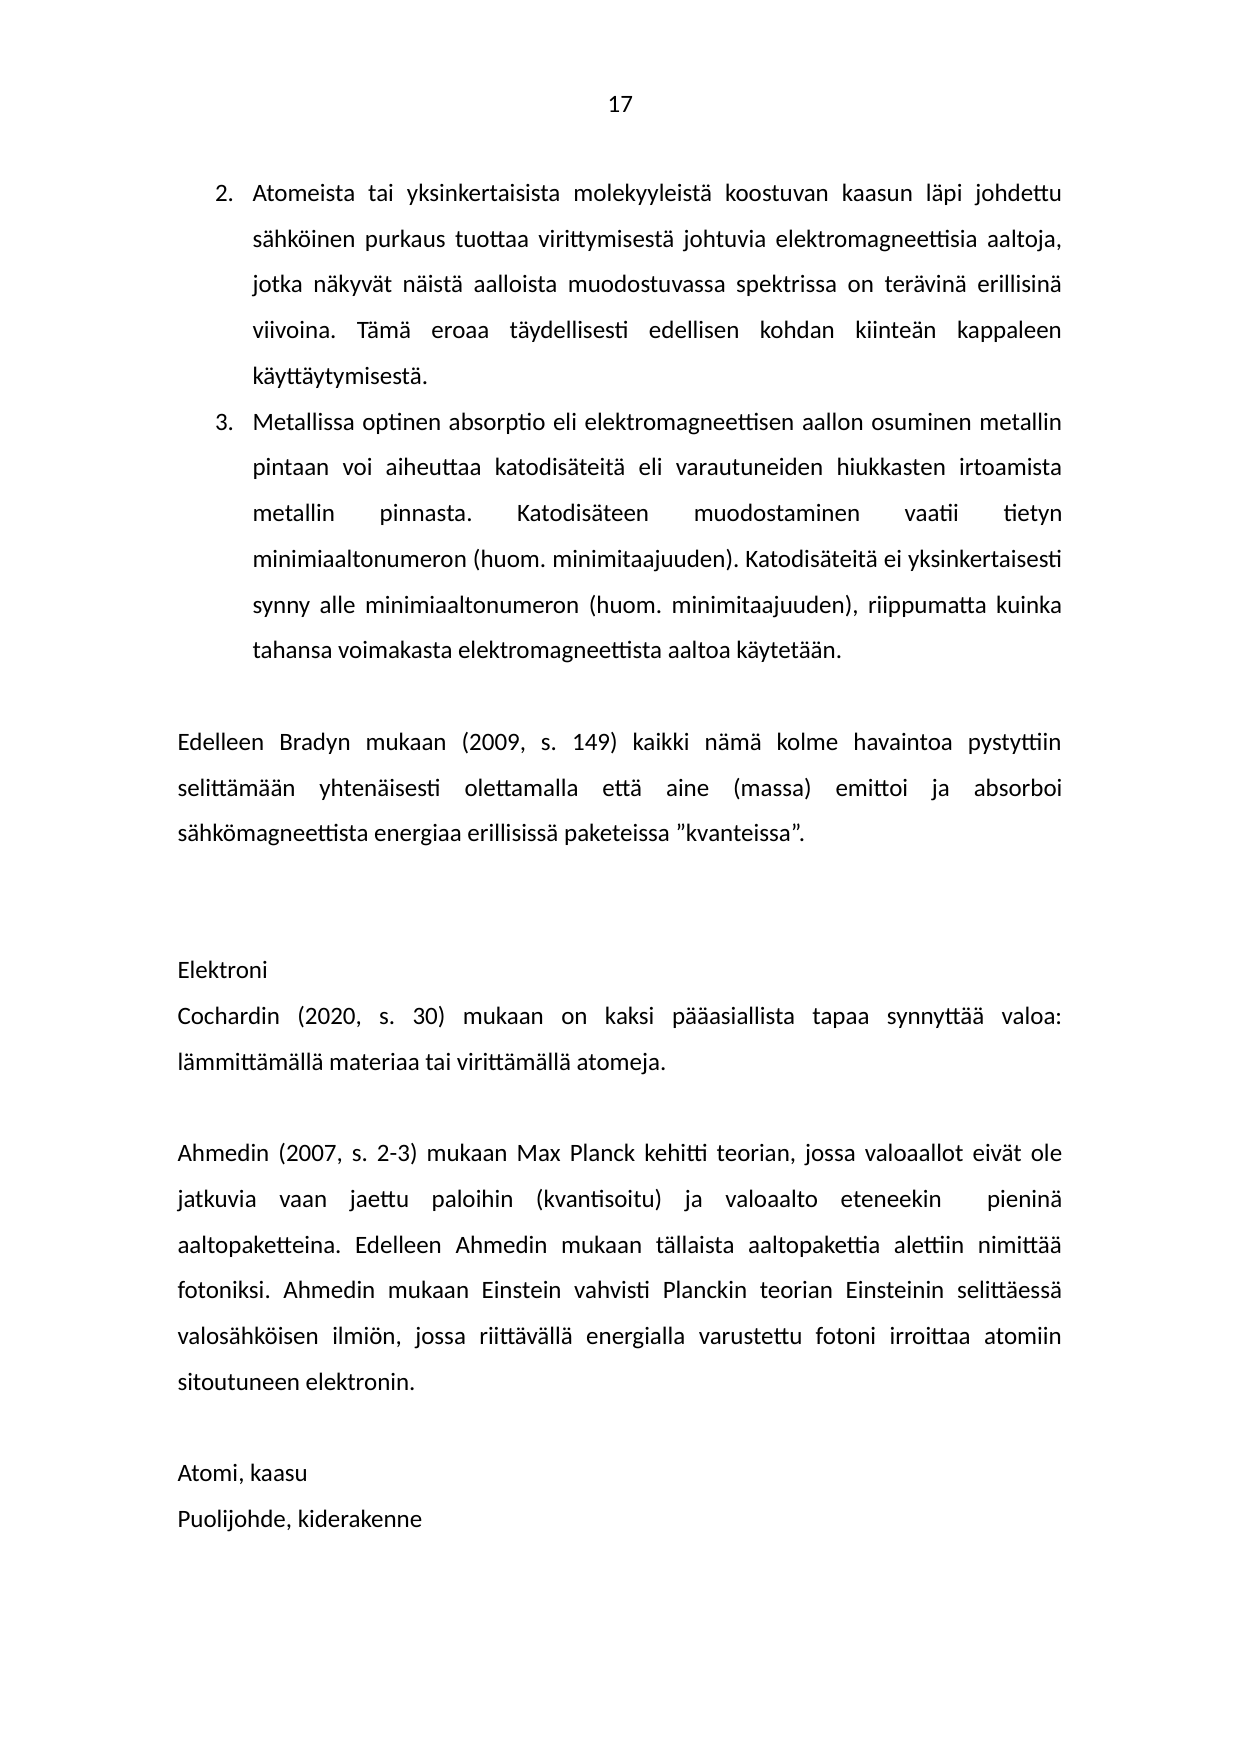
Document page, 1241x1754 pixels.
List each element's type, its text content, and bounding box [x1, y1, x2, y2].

text Ahmedin (2007, s. 2-3) mukaan Max Planck kehitti teorian, jossa valoaallot eivät ole jatkuvia vaan jaettu paloihin (kvantisoitu) ja valoaalto eteneekin pieninä aaltopaketteina. Edelleen Ahmedin mukaan tällaista aaltopakettia alettiin nimittää fotoniksi. Ahmedin mukaan Einstein vahvisti Planckin teorian Einsteinin selittäessä valosähköisen ilmiön, jossa riittävällä energialla varustettu fotoni irroittaa atomiin sitoutuneen elektronin. [177, 1137, 1063, 1397]
text Atomi, kaasu [177, 1458, 1063, 1488]
text Cochardin (2020, s. 30) mukaan on kaksi pääasiallista tapaa synnyttää valoa: lämmittämällä materiaa tai virittämällä atomeja. [177, 1000, 1063, 1077]
list Atomeista tai yksinkertaisista molekyyleistä koostuvan kaasun läpi johdettu sähköinen purkaus tuottaa virittymisestä johtuvia elektromagneettisia aaltoja, jotka näkyvät näistä aalloista muodostuvassa spektrissa on terävinä erillisinä viivoina. Tämä eroaa täydellisesti edellisen kohdan kiinteän kappaleen käyttäytymisestä. [215, 177, 1063, 391]
text Edelleen Bradyn mukaan (2009, s. 149) kaikki nämä kolme havaintoa pystyttiin selittämään yhtenäisesti olettamalla että aine (massa) emittoi ja absorboi sähkömagneettista energiaa erillisissä paketeissa ”kvanteissa”. [177, 726, 1063, 848]
text Elektroni [177, 954, 1063, 985]
text Puolijohde, kiderakenne [177, 1503, 1063, 1534]
list Metallissa optinen absorptio eli elektromagneettisen aallon osuminen metallin pintaan voi aiheuttaa katodisäteitä eli varautuneiden hiukkasten irtoamista metallin pinnasta. Katodisäteen muodostaminen vaatii tietyn minimiaaltonumeron (huom. minimitaajuuden). Katodisäteitä ei yksinkertaisesti synny alle minimiaaltonumeron (huom. minimitaajuuden), riippumatta kuinka tahansa voimakasta elektromagneettista aaltoa käytetään. [215, 406, 1063, 665]
